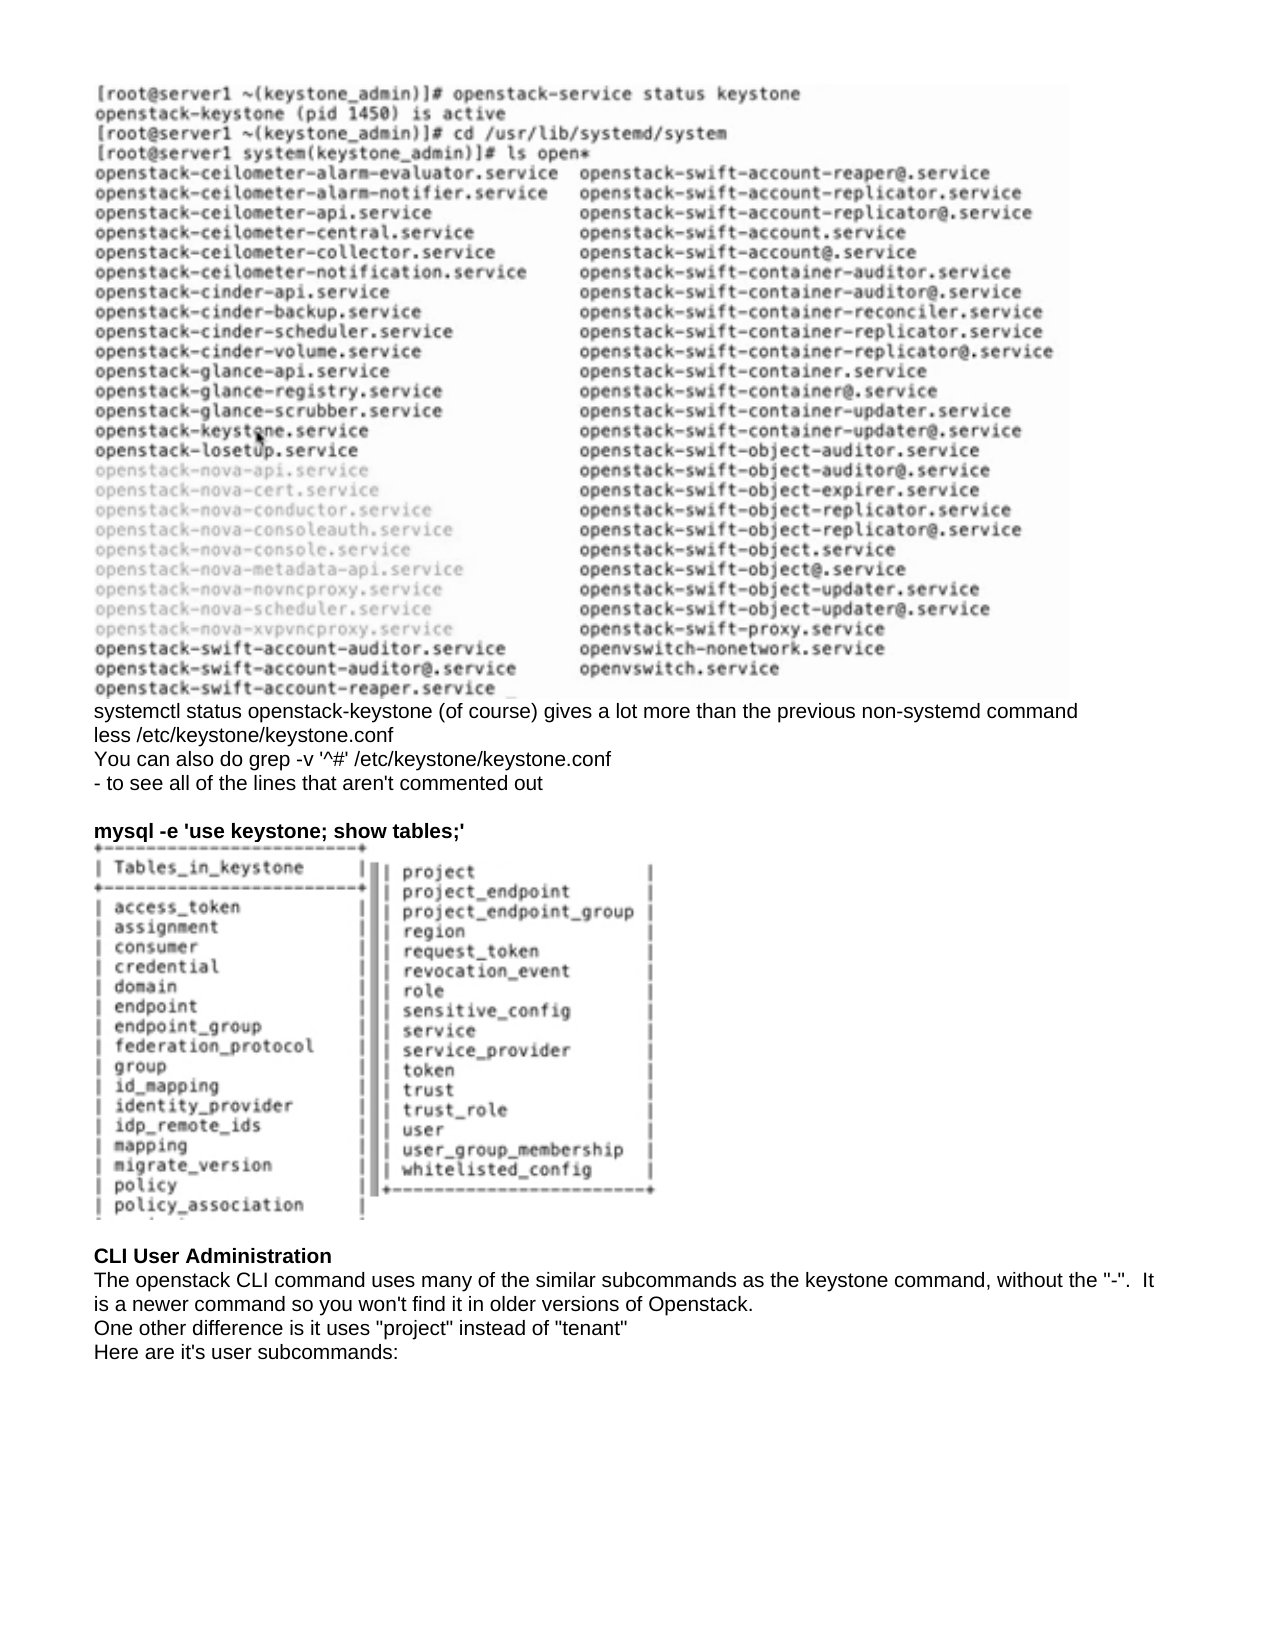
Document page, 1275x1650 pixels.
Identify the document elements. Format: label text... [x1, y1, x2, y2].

text One other difference is it uses "project" instead of "tenant" [94, 1316, 1172, 1339]
text less /etc/keystone/keystone.conf [94, 723, 1172, 747]
text Here are it's user subcommands: [94, 1339, 1172, 1363]
picture [93, 84, 1069, 699]
text systemctl status openstack-keystone (of course) gives a lot more than the previous non-systemd command [94, 699, 1172, 723]
text You can also do grep -v '^#' /etc/keystone/keystone.conf [94, 747, 1172, 771]
text - to see all of the lines that aren't commented out [94, 771, 1172, 795]
text CLI User Administration [94, 1244, 1172, 1268]
text The openstack CLI command uses many of the similar subcommands as the keystone command, without the "-". It is a newer command so you won't find it in older versions of Openstack. [94, 1268, 1172, 1316]
text mysql -e 'use keystone; show tables;' [94, 819, 1172, 843]
picture [93, 842, 661, 1220]
